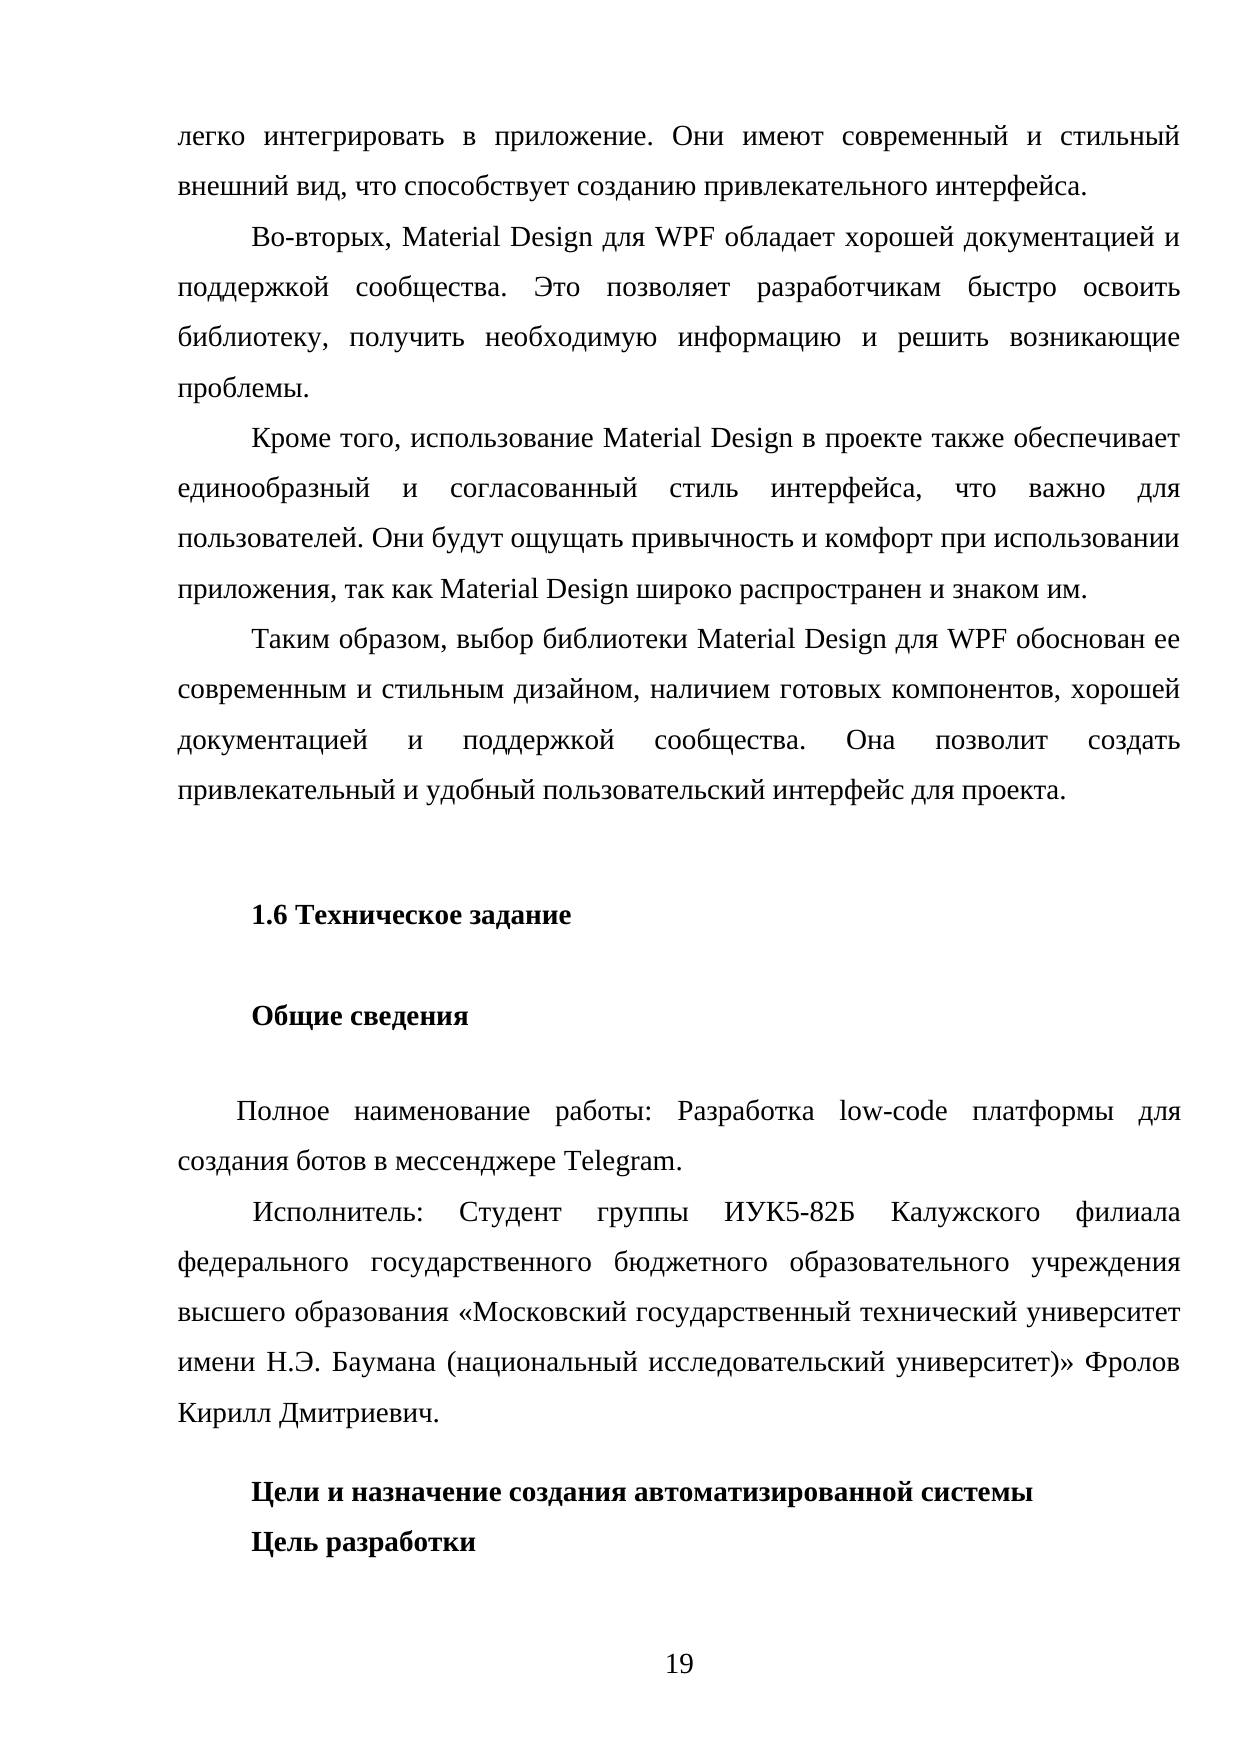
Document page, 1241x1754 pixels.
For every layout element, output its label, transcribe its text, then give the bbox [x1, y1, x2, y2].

text Исполнитель: Студент группы ИУК5-82Б Калужского филиала федерального государственного бюджетного образовательного учреждения высшего образования «Московский государственный технический университет имени Н.Э. Баумана (национальный исследовательский университет)» Фролов Кирилл Дмитриевич. [177, 1194, 1181, 1428]
text Во-вторых, Material Design для WPF обладает хорошей документацией и поддержкой сообщества. Это позволяет разработчикам быстро освоить библиотеку, получить необходимую информацию и решить возникающие проблемы. [177, 219, 1181, 403]
text Кроме того, использование Material Design в проекте также обеспечивает единообразный и согласованный стиль интерфейса, что важно для пользователей. Они будут ощущать привычность и комфорт при использовании приложения, так как Material Design широко распространен и знаком им. [177, 420, 1181, 604]
text Цель разработки [177, 1524, 1181, 1558]
text Цели и назначение создания автоматизированной системы [177, 1474, 1181, 1507]
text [177, 118, 1181, 202]
text Общие сведения [177, 998, 1181, 1031]
text Таким образом, выбор библиотеки Material Design для WPF обоснован ее современным и стильным дизайном, наличием готовых компонентов, хорошей документацией и поддержкой сообщества. Она позволит создать привлекательный и удобный пользовательский интерфейс для проекта. [177, 621, 1181, 806]
text Полное наименование работы: Разработка low-code платформы для создания ботов в мессенджере Telegram. [177, 1093, 1181, 1177]
text 1.6 Техническое задание [251, 897, 1181, 931]
